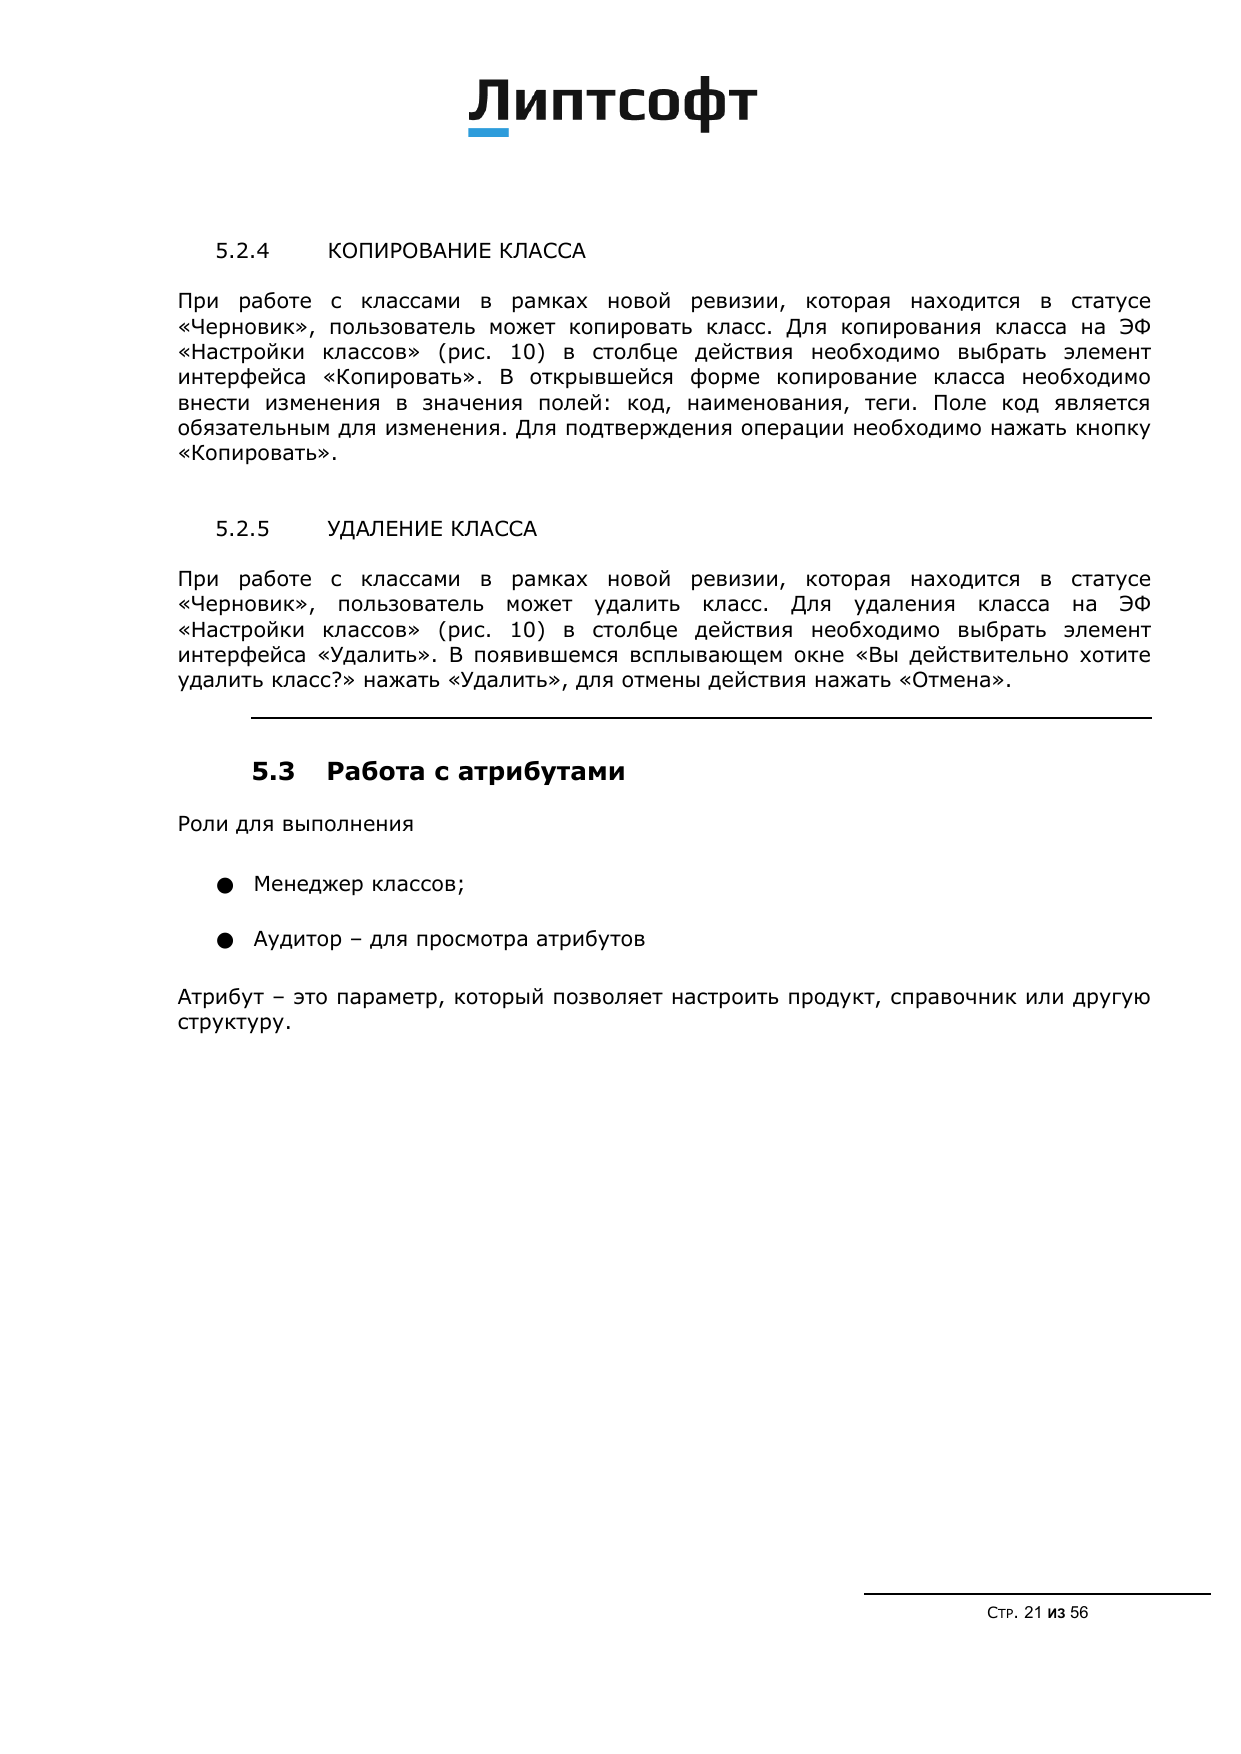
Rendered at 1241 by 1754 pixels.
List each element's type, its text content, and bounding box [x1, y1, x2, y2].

subtitle Работа с атрибутами [251, 719, 1152, 785]
list Аудитор – для просмотра атрибутов [216, 916, 1152, 958]
subtitle Удаление класса [215, 515, 1152, 540]
text Роли для выполнения [177, 810, 1152, 836]
list Менеджер классов; [216, 861, 1152, 903]
picture [468, 54, 758, 155]
subtitle Копирование класса [215, 238, 1152, 263]
text Атрибут – это параметр, который позволяет настроить продукт, справочник или другую структуру. [177, 983, 1152, 1034]
text При работе с классами в рамках новой ревизии, которая находится в статусе «Черновик», пользователь может удалить класс. Для удаления класса на ЭФ «Настройки классов» (рис. 10) в столбце действия необходимо выбрать элемент интерфейса «Удалить». В появившемся всплывающем окне «Вы действительно хотите удалить класс?» нажать «Удалить», для отмены действия нажать «Отмена». [177, 565, 1152, 692]
text При работе с классами в рамках новой ревизии, которая находится в статусе «Черновик», пользователь может копировать класс. Для копирования класса на ЭФ «Настройки классов» (рис. 10) в столбце действия необходимо выбрать элемент интерфейса «Копировать». В открывшейся форме копирование класса необходимо внести изменения в значения полей: код, наименования, теги. Поле код является обязательным для изменения. Для подтверждения операции необходимо нажать кнопку «Копировать». [177, 288, 1152, 465]
